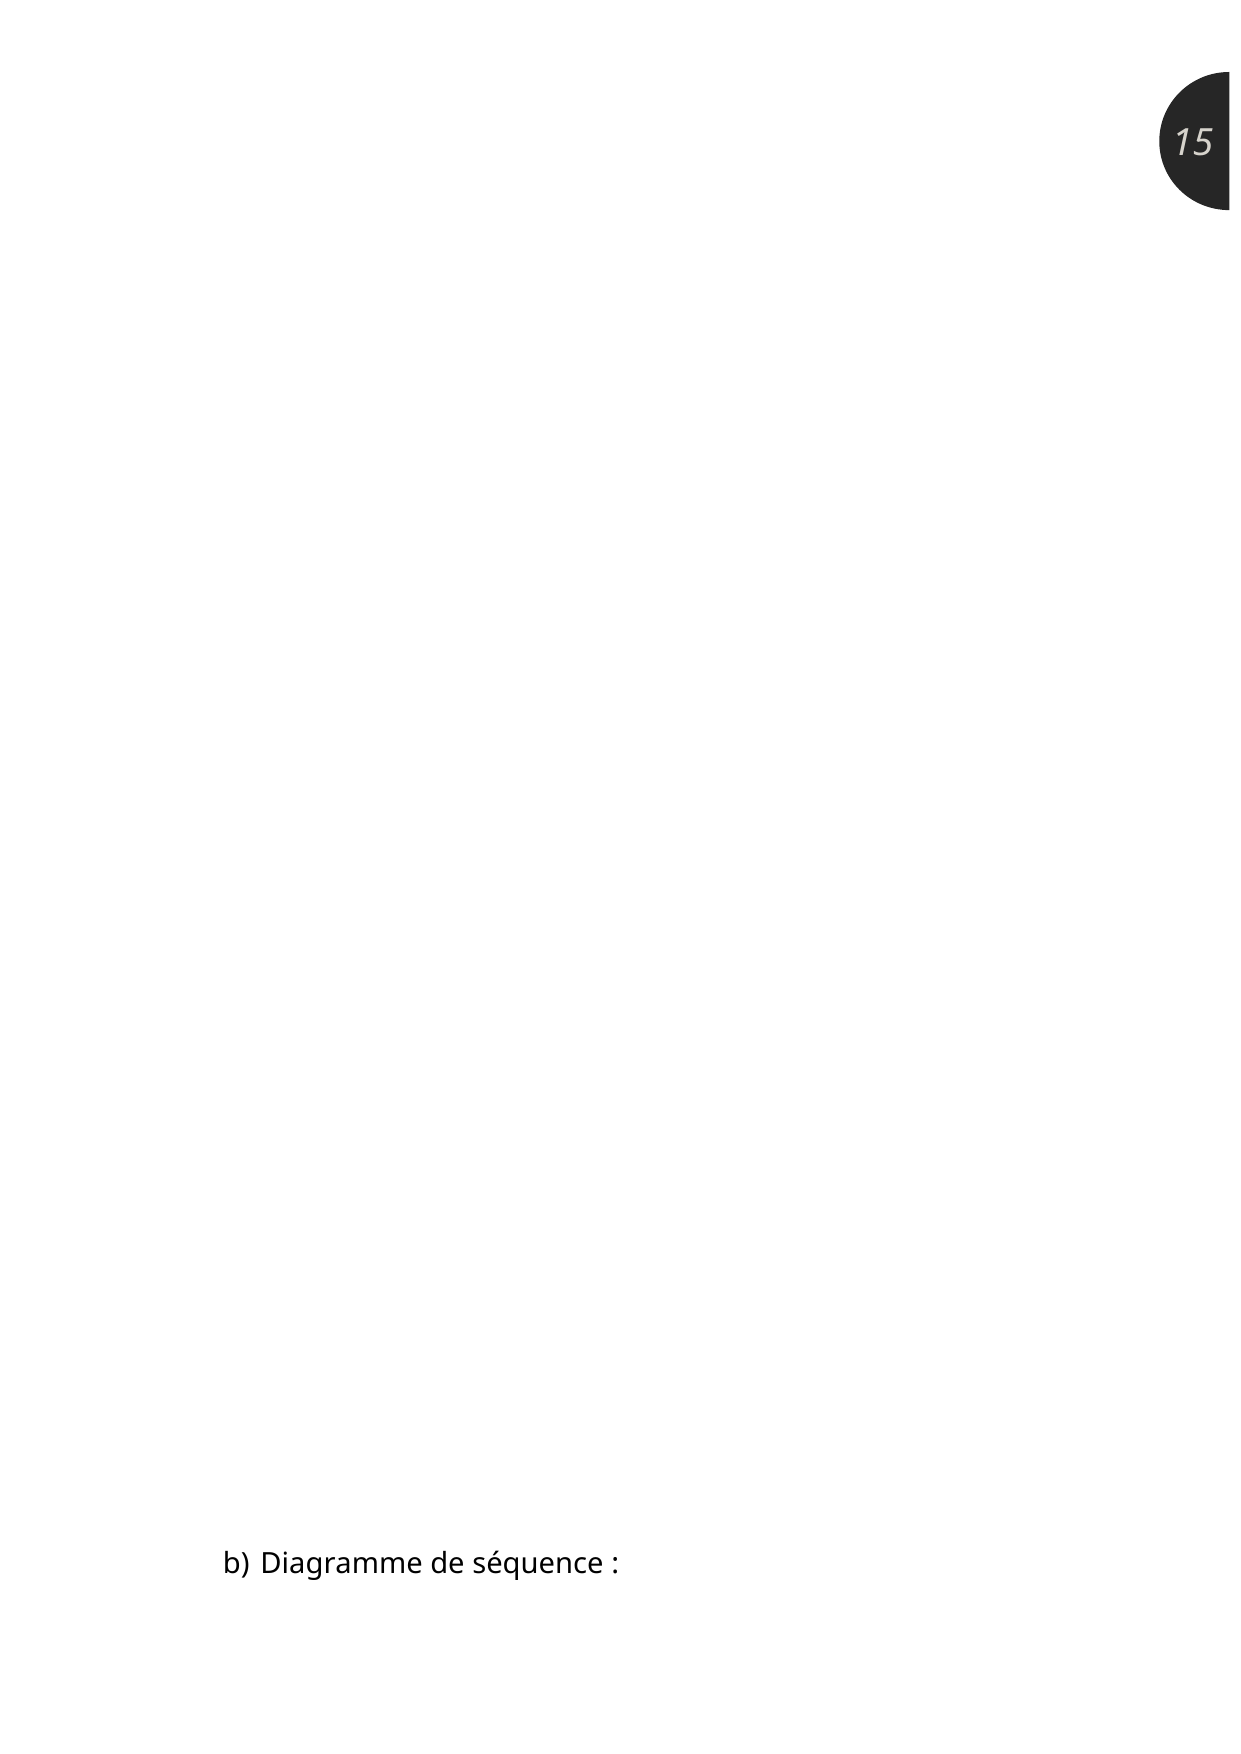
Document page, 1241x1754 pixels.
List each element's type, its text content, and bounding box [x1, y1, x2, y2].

list Diagramme de séquence : [223, 1542, 1092, 1582]
